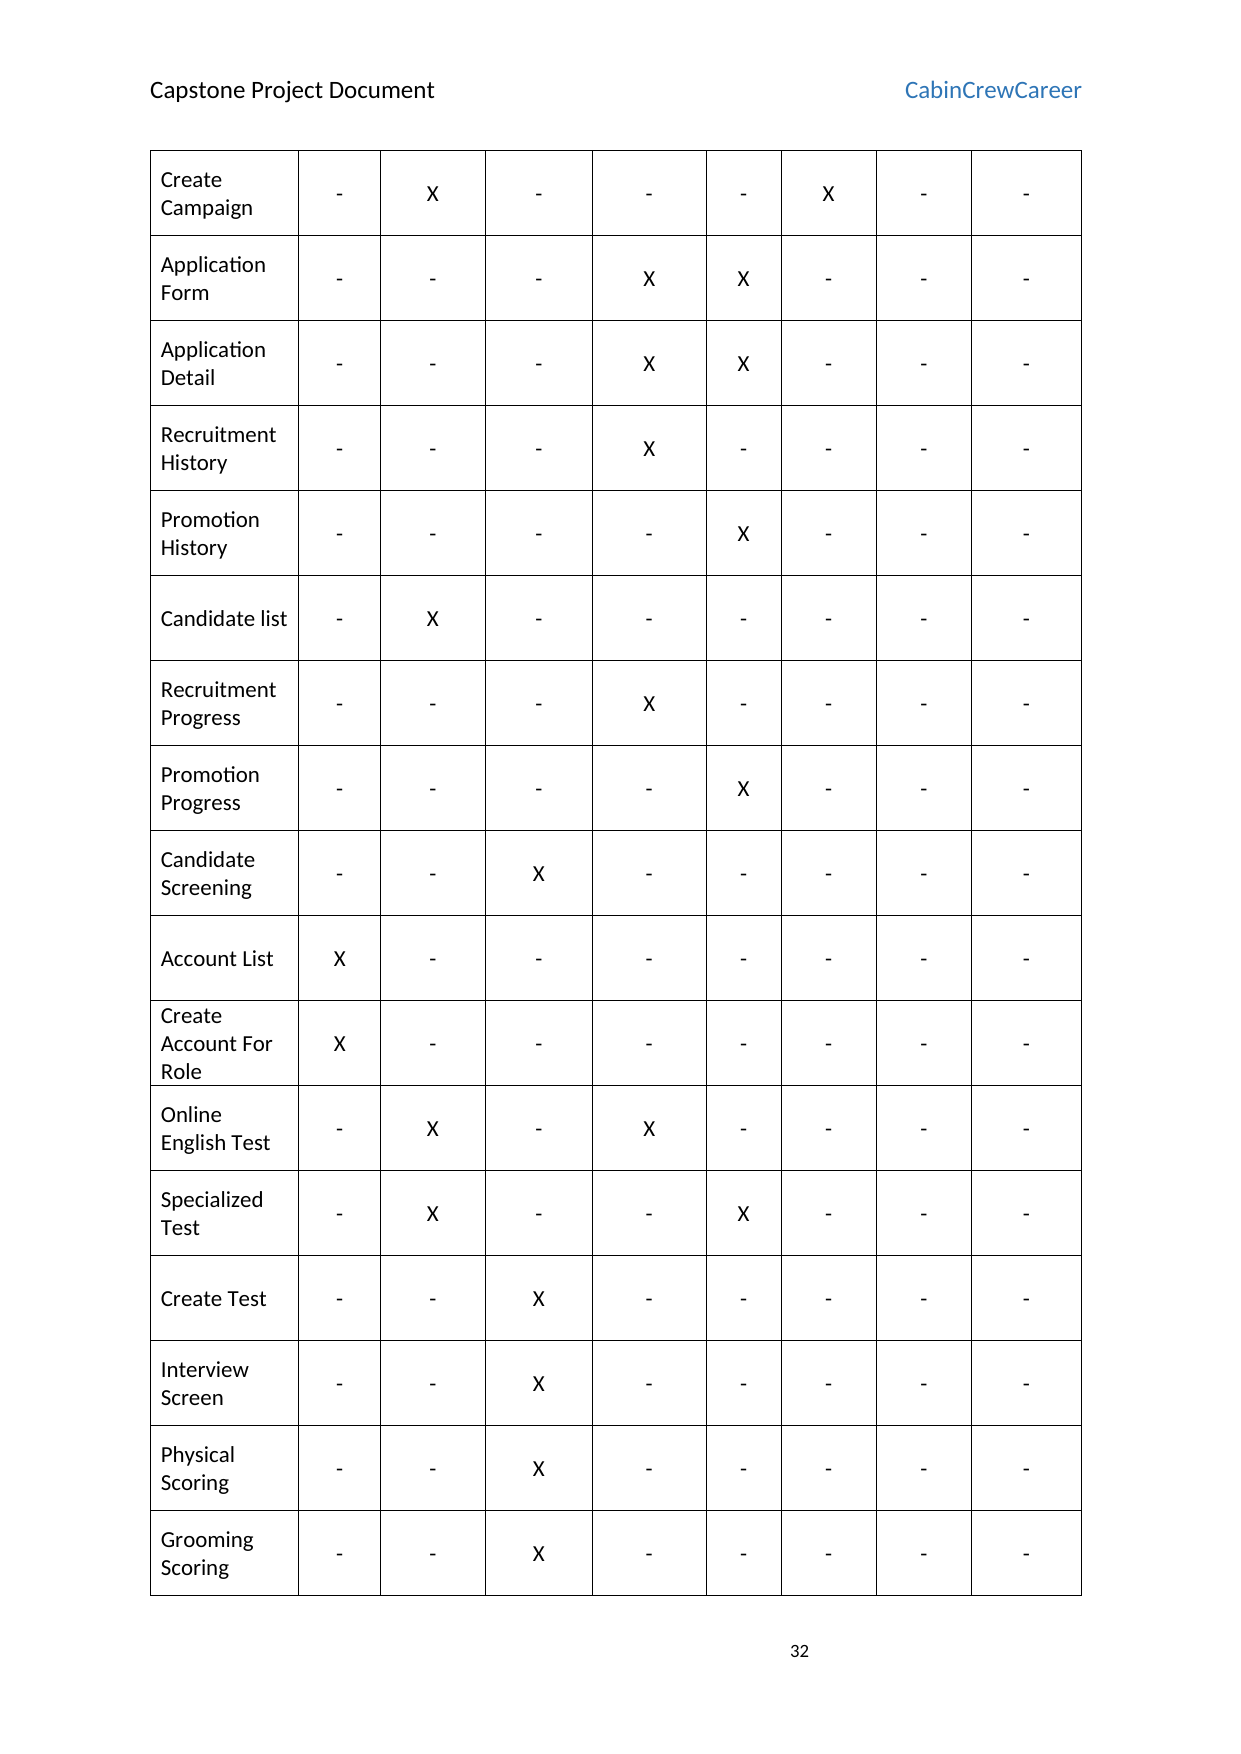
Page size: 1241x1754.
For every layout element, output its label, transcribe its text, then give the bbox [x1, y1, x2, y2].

table_cell - [381, 491, 485, 575]
table_cell - [972, 831, 1081, 915]
table_cell - [299, 1511, 380, 1595]
table_cell X [299, 1001, 380, 1085]
table_cell X [593, 406, 706, 490]
table_cell - [972, 1426, 1081, 1510]
table_cell - [782, 1171, 876, 1255]
table_cell - [299, 491, 380, 575]
table_cell - [381, 236, 485, 320]
table_cell - [782, 236, 876, 320]
table_cell - [877, 1256, 971, 1340]
table_cell - [299, 1426, 380, 1510]
table_cell - [972, 236, 1081, 320]
table_cell - [972, 321, 1081, 405]
table_cell - [486, 236, 592, 320]
table_cell - [707, 1511, 781, 1595]
table_cell - [877, 1171, 971, 1255]
table_cell - [486, 1001, 592, 1085]
table_cell - [972, 746, 1081, 830]
table_cell Candidate list [151, 576, 298, 660]
table_cell Create Test [151, 1256, 298, 1340]
table_cell X [486, 1256, 592, 1340]
table_cell Recruitment History [151, 406, 298, 490]
table_cell X [593, 661, 706, 745]
table_cell Grooming Scoring [151, 1511, 298, 1595]
table_cell - [486, 746, 592, 830]
table_cell - [707, 1256, 781, 1340]
table_cell - [593, 1001, 706, 1085]
table_cell X [486, 1341, 592, 1425]
table_cell - [972, 151, 1081, 235]
table_cell - [486, 1171, 592, 1255]
table_cell - [707, 916, 781, 1000]
table_cell - [299, 576, 380, 660]
table_cell X [593, 321, 706, 405]
table_cell - [381, 406, 485, 490]
table_cell - [877, 576, 971, 660]
table_cell - [299, 151, 380, 235]
table_cell - [877, 746, 971, 830]
table_cell - [381, 1256, 485, 1340]
table_cell - [593, 1341, 706, 1425]
table_cell Create Campaign [151, 151, 298, 235]
table_cell - [972, 1171, 1081, 1255]
table_cell X [593, 1086, 706, 1170]
table_cell - [381, 1001, 485, 1085]
table_cell - [782, 406, 876, 490]
table_cell - [782, 1426, 876, 1510]
table_cell - [707, 1341, 781, 1425]
table_cell - [707, 576, 781, 660]
table_cell X [381, 1086, 485, 1170]
table_cell X [707, 236, 781, 320]
table_cell - [299, 661, 380, 745]
table_cell Create Account For Role [151, 1001, 298, 1085]
table_cell - [299, 406, 380, 490]
table_cell Account List [151, 916, 298, 1000]
table_cell - [782, 746, 876, 830]
table_cell X [782, 151, 876, 235]
table_cell - [877, 491, 971, 575]
table_cell - [972, 1001, 1081, 1085]
table_cell - [593, 1426, 706, 1510]
table_cell - [593, 151, 706, 235]
table_cell - [782, 1001, 876, 1085]
table_cell - [782, 576, 876, 660]
table_cell - [486, 576, 592, 660]
table_cell Candidate Screening [151, 831, 298, 915]
table_cell - [877, 831, 971, 915]
table_cell Application Detail [151, 321, 298, 405]
table_cell - [782, 321, 876, 405]
table_cell - [877, 406, 971, 490]
table_cell - [381, 916, 485, 1000]
table_cell - [972, 1086, 1081, 1170]
table_cell - [877, 236, 971, 320]
table_cell - [486, 321, 592, 405]
table_cell - [381, 831, 485, 915]
table_cell X [381, 576, 485, 660]
table_cell - [782, 1086, 876, 1170]
table_cell - [877, 1511, 971, 1595]
table_cell Interview Screen [151, 1341, 298, 1425]
table_cell - [877, 1426, 971, 1510]
table_cell Promotion Progress [151, 746, 298, 830]
table_cell Online English Test [151, 1086, 298, 1170]
table_cell - [381, 1341, 485, 1425]
table_cell - [381, 746, 485, 830]
table_cell Application Form [151, 236, 298, 320]
table_cell - [593, 1256, 706, 1340]
table_cell - [877, 661, 971, 745]
table_cell - [381, 1511, 485, 1595]
table_cell - [593, 746, 706, 830]
table_cell - [877, 1341, 971, 1425]
table_cell - [593, 916, 706, 1000]
table_cell - [877, 151, 971, 235]
table_cell - [299, 831, 380, 915]
table_cell - [486, 151, 592, 235]
table_cell X [707, 321, 781, 405]
table_cell - [877, 916, 971, 1000]
table_cell - [486, 491, 592, 575]
table_cell X [707, 1171, 781, 1255]
table_cell Recruitment Progress [151, 661, 298, 745]
table_cell X [707, 746, 781, 830]
table_cell - [486, 916, 592, 1000]
table_cell - [877, 1001, 971, 1085]
table_cell - [486, 1086, 592, 1170]
table_cell - [486, 406, 592, 490]
table_cell Promotion History [151, 491, 298, 575]
table_cell - [972, 1511, 1081, 1595]
table_cell - [707, 661, 781, 745]
table_cell - [782, 661, 876, 745]
table_cell Physical Scoring [151, 1426, 298, 1510]
table_cell - [782, 831, 876, 915]
table_cell - [972, 491, 1081, 575]
table_cell - [972, 576, 1081, 660]
table_cell - [707, 1001, 781, 1085]
table_cell - [972, 916, 1081, 1000]
table_cell Specialized Test [151, 1171, 298, 1255]
table_cell X [593, 236, 706, 320]
table_cell - [707, 1086, 781, 1170]
table_cell - [381, 1426, 485, 1510]
table_cell - [877, 321, 971, 405]
table_cell - [782, 491, 876, 575]
table_cell - [972, 1341, 1081, 1425]
table_cell - [593, 491, 706, 575]
table_cell - [381, 321, 485, 405]
table_cell - [593, 1171, 706, 1255]
table_cell - [381, 661, 485, 745]
table_cell - [707, 831, 781, 915]
table_cell - [782, 1511, 876, 1595]
table_cell - [299, 1256, 380, 1340]
table_cell X [381, 1171, 485, 1255]
table_cell - [782, 1256, 876, 1340]
table_cell X [707, 491, 781, 575]
table_cell X [381, 151, 485, 235]
table_cell - [299, 1086, 380, 1170]
table_cell - [972, 1256, 1081, 1340]
table_cell - [972, 406, 1081, 490]
table_cell - [486, 661, 592, 745]
table_cell - [299, 1171, 380, 1255]
table_cell X [486, 831, 592, 915]
table_cell - [707, 1426, 781, 1510]
table_cell X [486, 1426, 592, 1510]
table_cell - [782, 1341, 876, 1425]
table_cell - [593, 576, 706, 660]
table_cell X [486, 1511, 592, 1595]
table_cell - [593, 831, 706, 915]
table_cell - [972, 661, 1081, 745]
table_cell - [877, 1086, 971, 1170]
table_cell - [782, 916, 876, 1000]
table_cell X [299, 916, 380, 1000]
table_cell - [707, 406, 781, 490]
table_cell - [299, 746, 380, 830]
table_cell - [299, 321, 380, 405]
table_cell - [707, 151, 781, 235]
table_cell - [299, 236, 380, 320]
table_cell - [593, 1511, 706, 1595]
table_cell - [299, 1341, 380, 1425]
